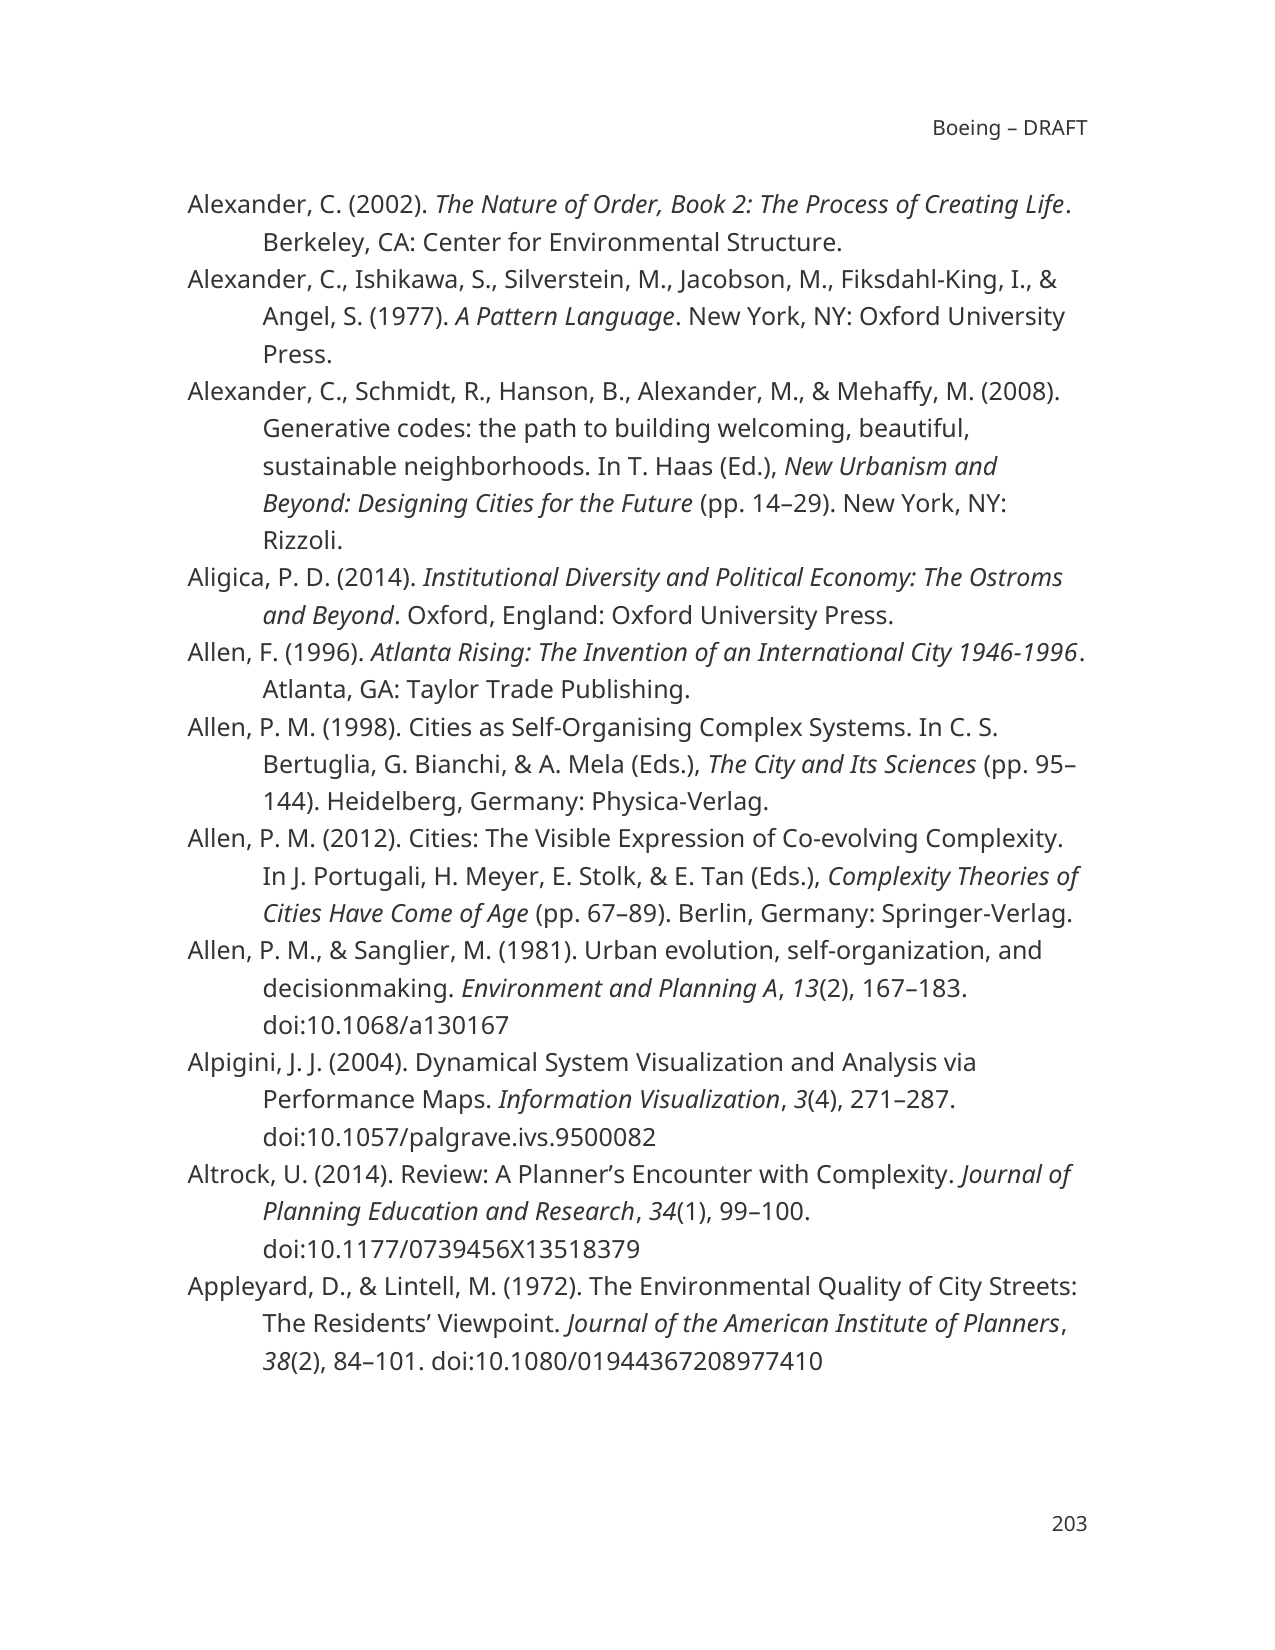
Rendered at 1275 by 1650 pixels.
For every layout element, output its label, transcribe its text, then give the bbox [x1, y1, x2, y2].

text Altrock, U. (2014). Review: A Planner’s Encounter with Complexity. Journal of Planning Education and Research, 34(1), 99–100. doi:10.1177/0739456X13518379 [187, 1157, 1087, 1266]
text Alexander, C., Ishikawa, S., Silverstein, M., Jacobson, M., Fiksdahl-King, I., & Angel, S. (1977). A Pattern Language. New York, NY: Oxford University Press. [187, 262, 1087, 371]
text Appleyard, D., & Lintell, M. (1972). The Environmental Quality of City Streets: The Residents’ Viewpoint. Journal of the American Institute of Planners, 38(2), 84–101. doi:10.1080/01944367208977410 [187, 1269, 1087, 1377]
text Alexander, C., Schmidt, R., Hanson, B., Alexander, M., & Mehaffy, M. (2008). Generative codes: the path to building welcoming, beautiful, sustainable neighborhoods. In T. Haas (Ed.), New Urbanism and Beyond: Designing Cities for the Future (pp. 14–29). New York, NY: Rizzoli. [187, 374, 1087, 557]
text Allen, F. (1996). Atlanta Rising: The Invention of an International City 1946-1996. Atlanta, GA: Taylor Trade Publishing. [187, 635, 1087, 706]
text Allen, P. M. (2012). Cities: The Visible Expression of Co-evolving Complexity. In J. Portugali, H. Meyer, E. Stolk, & E. Tan (Eds.), Complexity Theories of Cities Have Come of Age (pp. 67–89). Berlin, Germany: Springer-Verlag. [187, 821, 1087, 930]
text Allen, P. M., & Sanglier, M. (1981). Urban evolution, self-organization, and decisionmaking. Environment and Planning A, 13(2), 167–183. doi:10.1068/a130167 [187, 933, 1087, 1042]
text Allen, P. M. (1998). Cities as Self-Organising Complex Systems. In C. S. Bertuglia, G. Bianchi, & A. Mela (Eds.), The City and Its Sciences (pp. 95–144). Heidelberg, Germany: Physica-Verlag. [187, 709, 1087, 818]
text Aligica, P. D. (2014). Institutional Diversity and Political Economy: The Ostroms and Beyond. Oxford, England: Oxford University Press. [187, 560, 1087, 632]
text Alpigini, J. J. (2004). Dynamical System Visualization and Analysis via Performance Maps. Information Visualization, 3(4), 271–287. doi:10.1057/palgrave.ivs.9500082 [187, 1045, 1087, 1154]
text Alexander, C. (2002). The Nature of Order, Book 2: The Process of Creating Life. Berkeley, CA: Center for Environmental Structure. [187, 187, 1087, 259]
